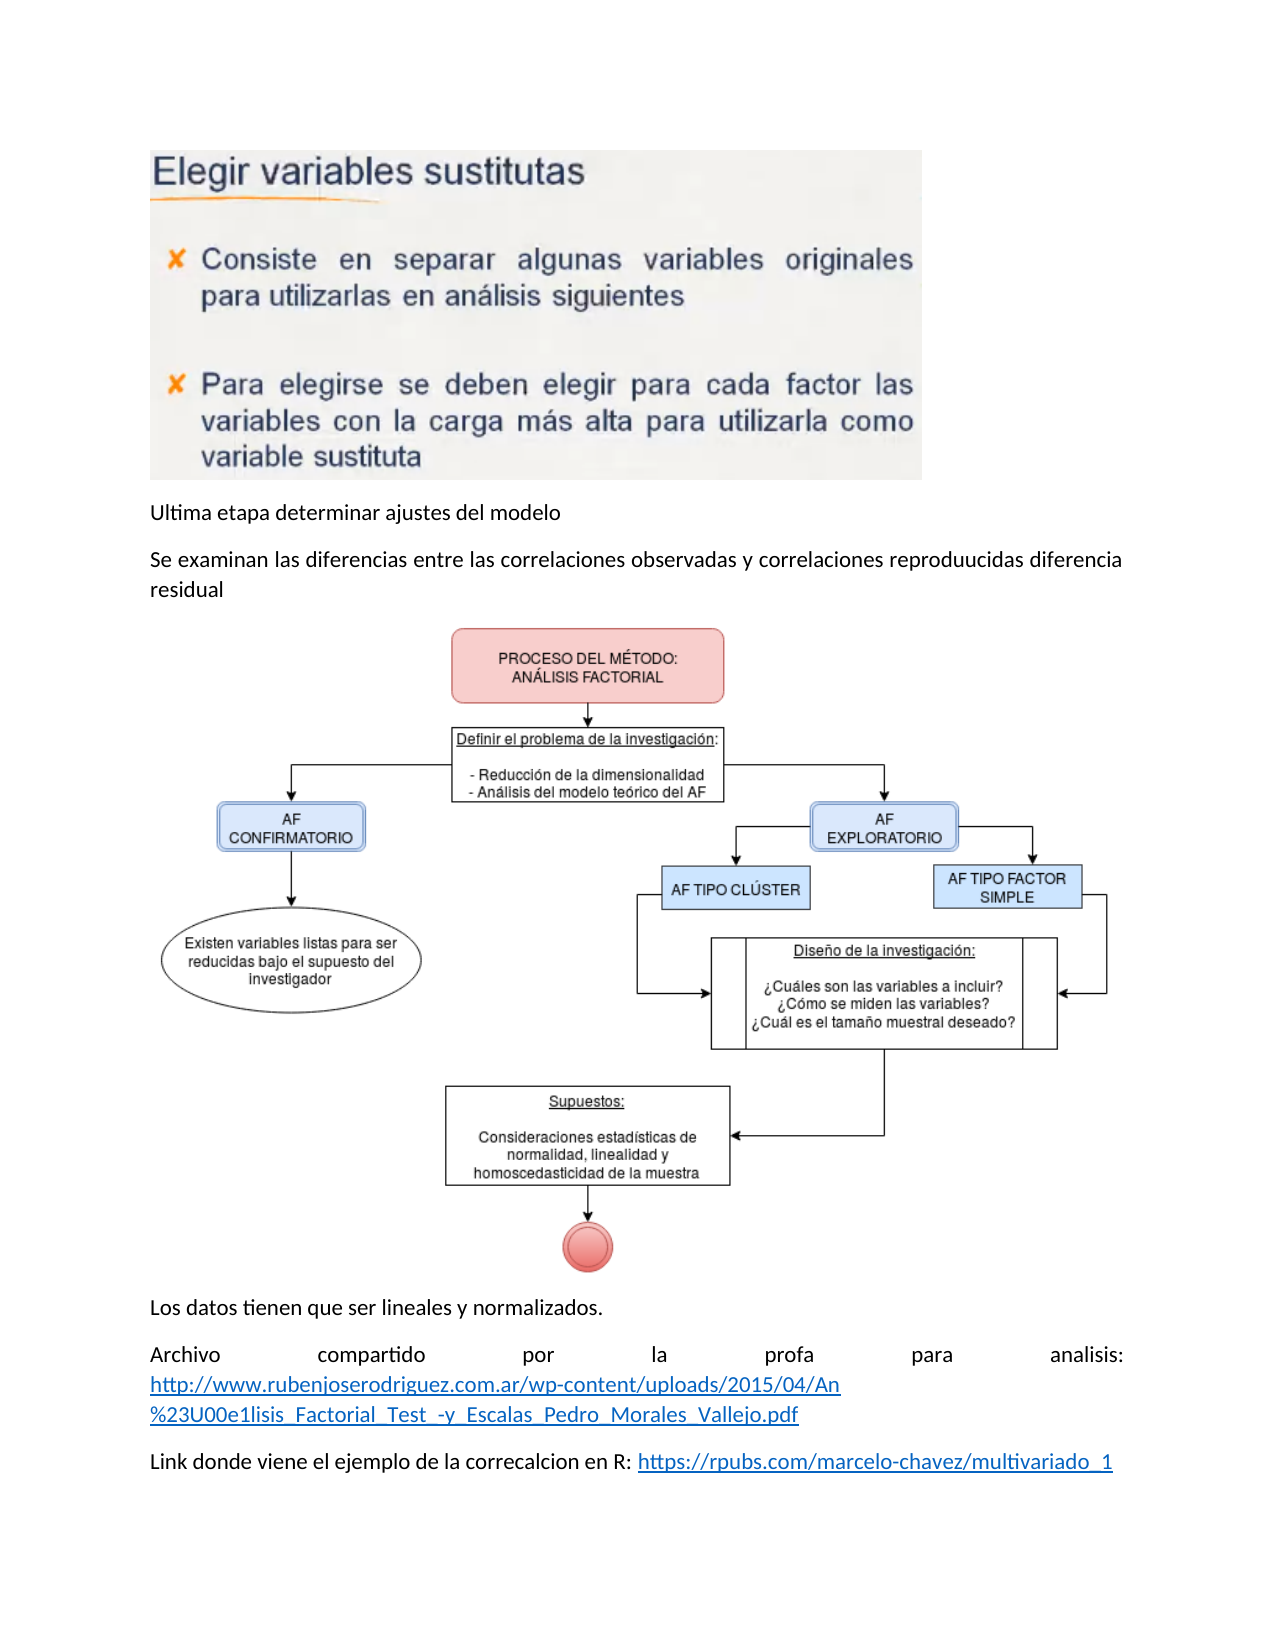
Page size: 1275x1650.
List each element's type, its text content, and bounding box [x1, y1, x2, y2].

text Los datos tienen que ser lineales y normalizados. [150, 1293, 1125, 1321]
picture [150, 622, 1125, 1275]
text Archivo compartido por la profa para analisis: http://www.rubenjoserodriguez.com.ar/wp-content/uploads/2015/04/An%23U00e1lisis_Factorial_Test_-y_Escalas_Pedro_Morales_Vallejo.pdf [150, 1340, 1125, 1428]
text Ultima etapa determinar ajustes del modelo [150, 498, 1125, 527]
text Link donde viene el ejemplo de la correcalcion en R: https://rpubs.com/marcelo-chavez/multivariado_1 [150, 1447, 1125, 1475]
text Se examinan las diferencias entre las correlaciones observadas y correlaciones reproduucidas diferencia residual [150, 545, 1125, 604]
picture [150, 150, 922, 480]
